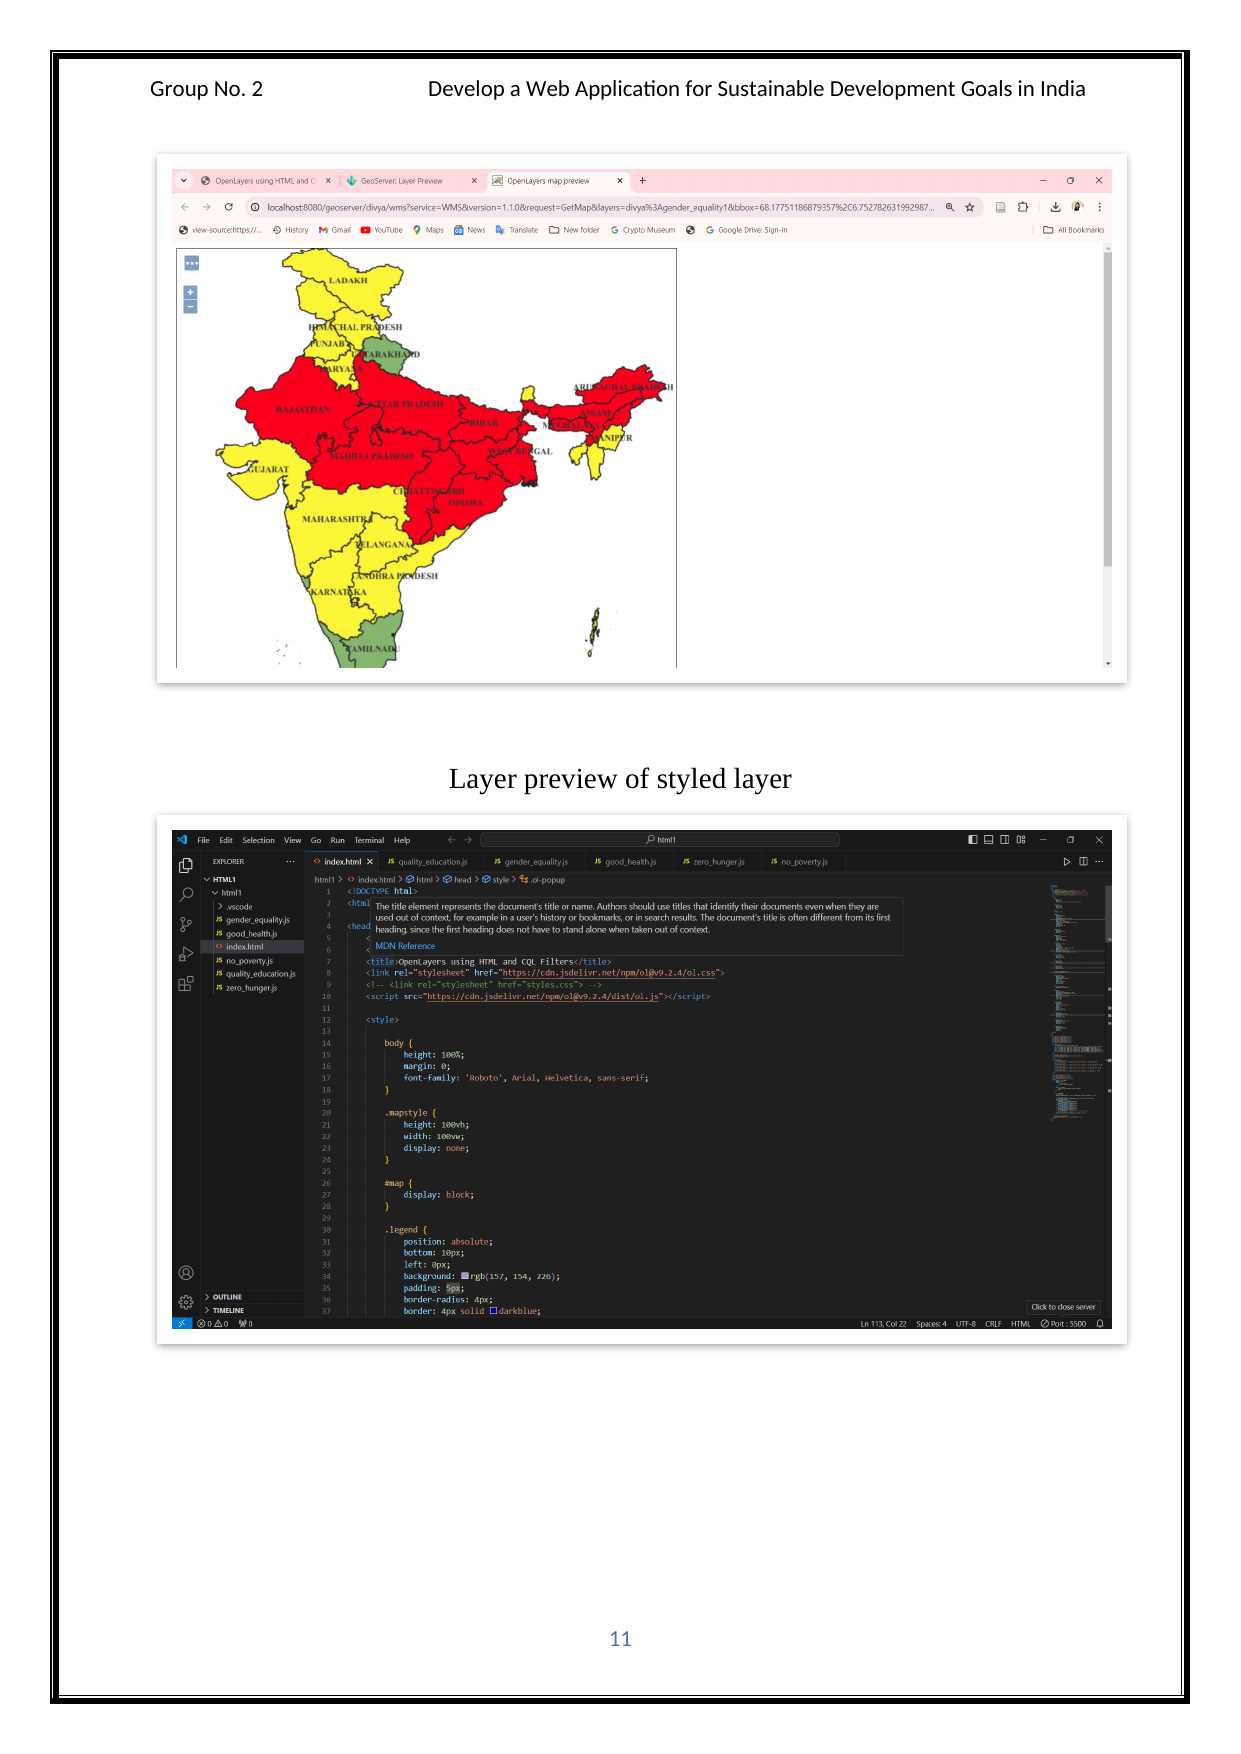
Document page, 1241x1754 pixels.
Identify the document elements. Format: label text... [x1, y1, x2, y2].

picture [172, 830, 1112, 1329]
picture [172, 169, 1112, 668]
text Layer preview of styled layer [150, 761, 1090, 794]
